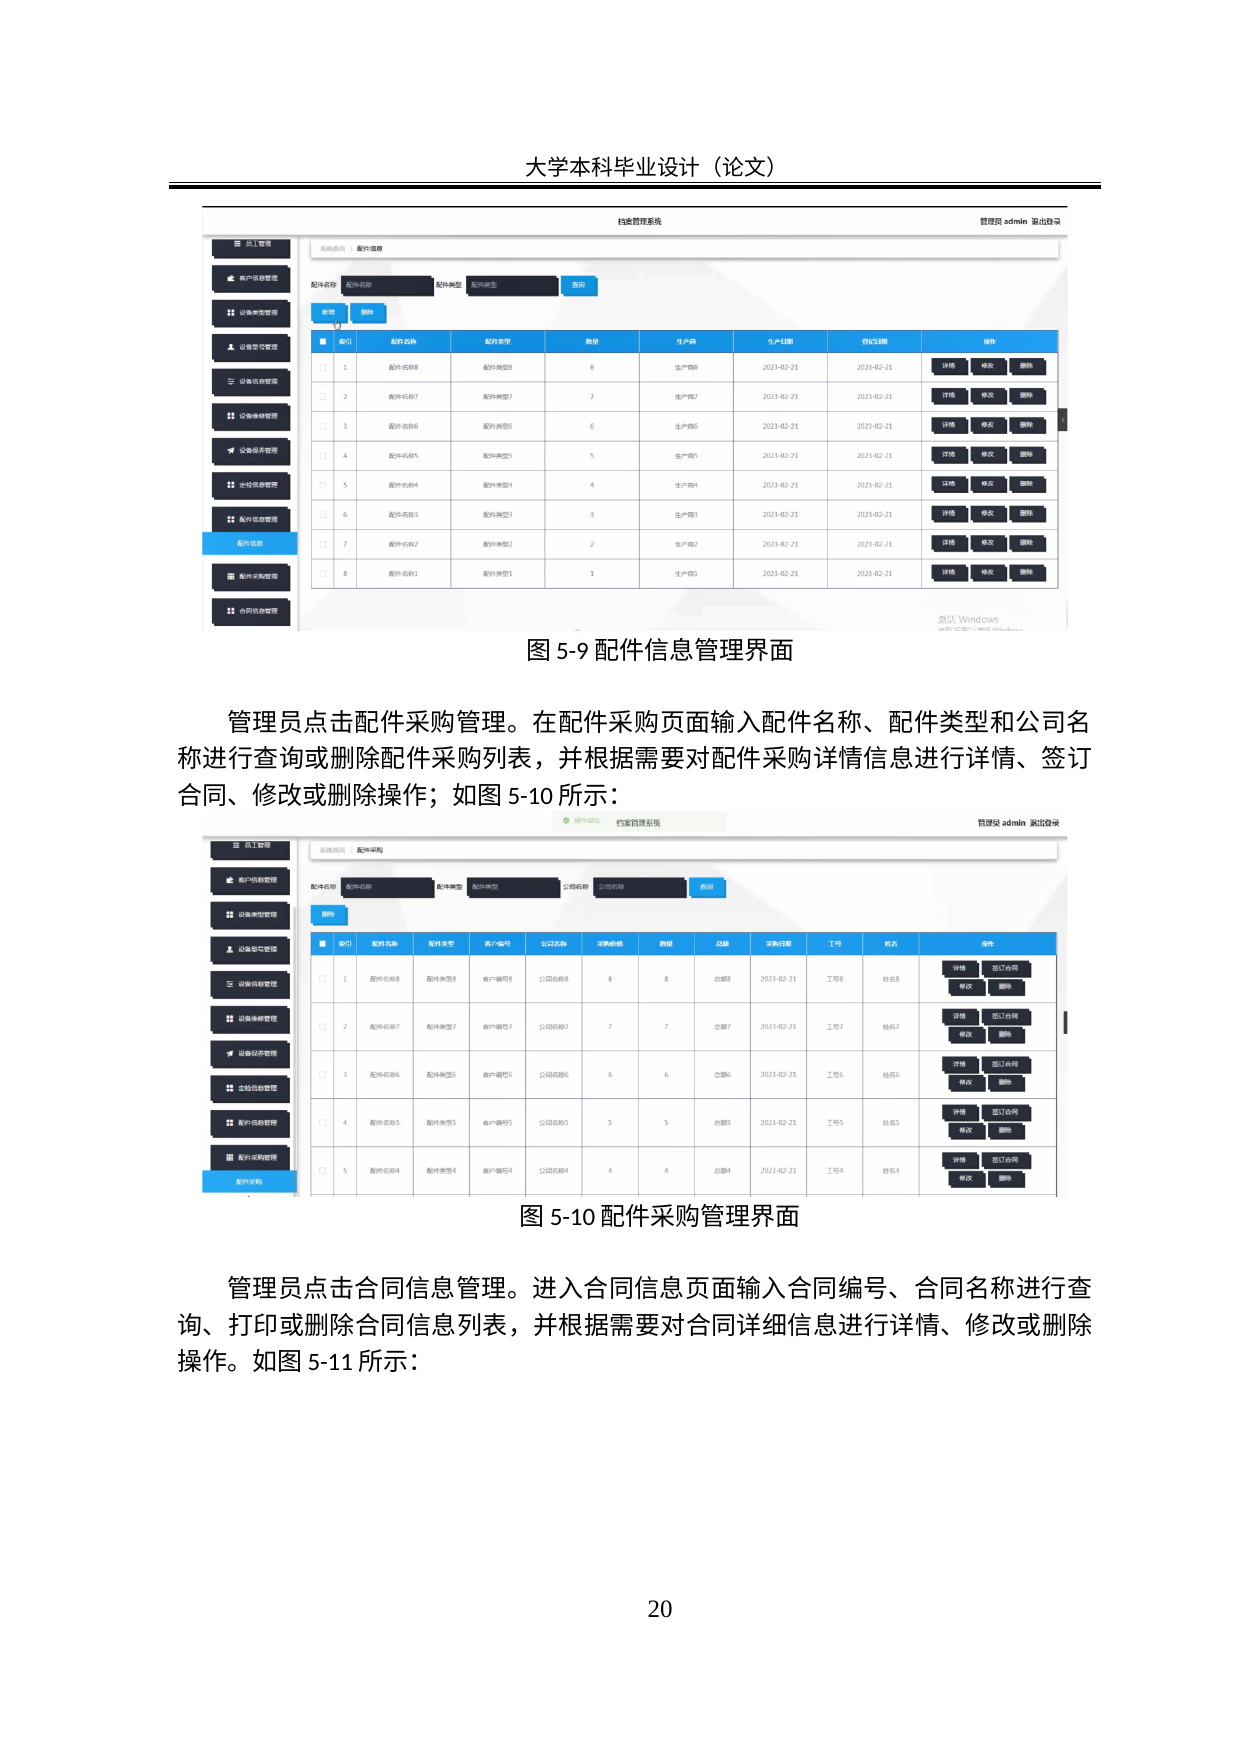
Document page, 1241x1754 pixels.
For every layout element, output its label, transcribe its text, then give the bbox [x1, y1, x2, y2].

picture [202, 811, 1068, 1197]
text 管理员点击配件采购管理。在配件采购页面输入配件名称、配件类型和公司名称进行查询或删除配件采购列表，并根据需要对配件采购详情信息进行详情、签订合同、修改或删除操作；如图5-10所示： [177, 703, 1092, 811]
picture [202, 206, 1068, 631]
text 图5-10配件采购管理界面 [177, 1197, 1092, 1233]
text 图5-9配件信息管理界面 [177, 630, 1092, 667]
text 管理员点击合同信息管理。进入合同信息页面输入合同编号、合同名称进行查询、打印或删除合同信息列表，并根据需要对合同详细信息进行详情、修改或删除操作。如图5-11所示： [177, 1269, 1092, 1378]
